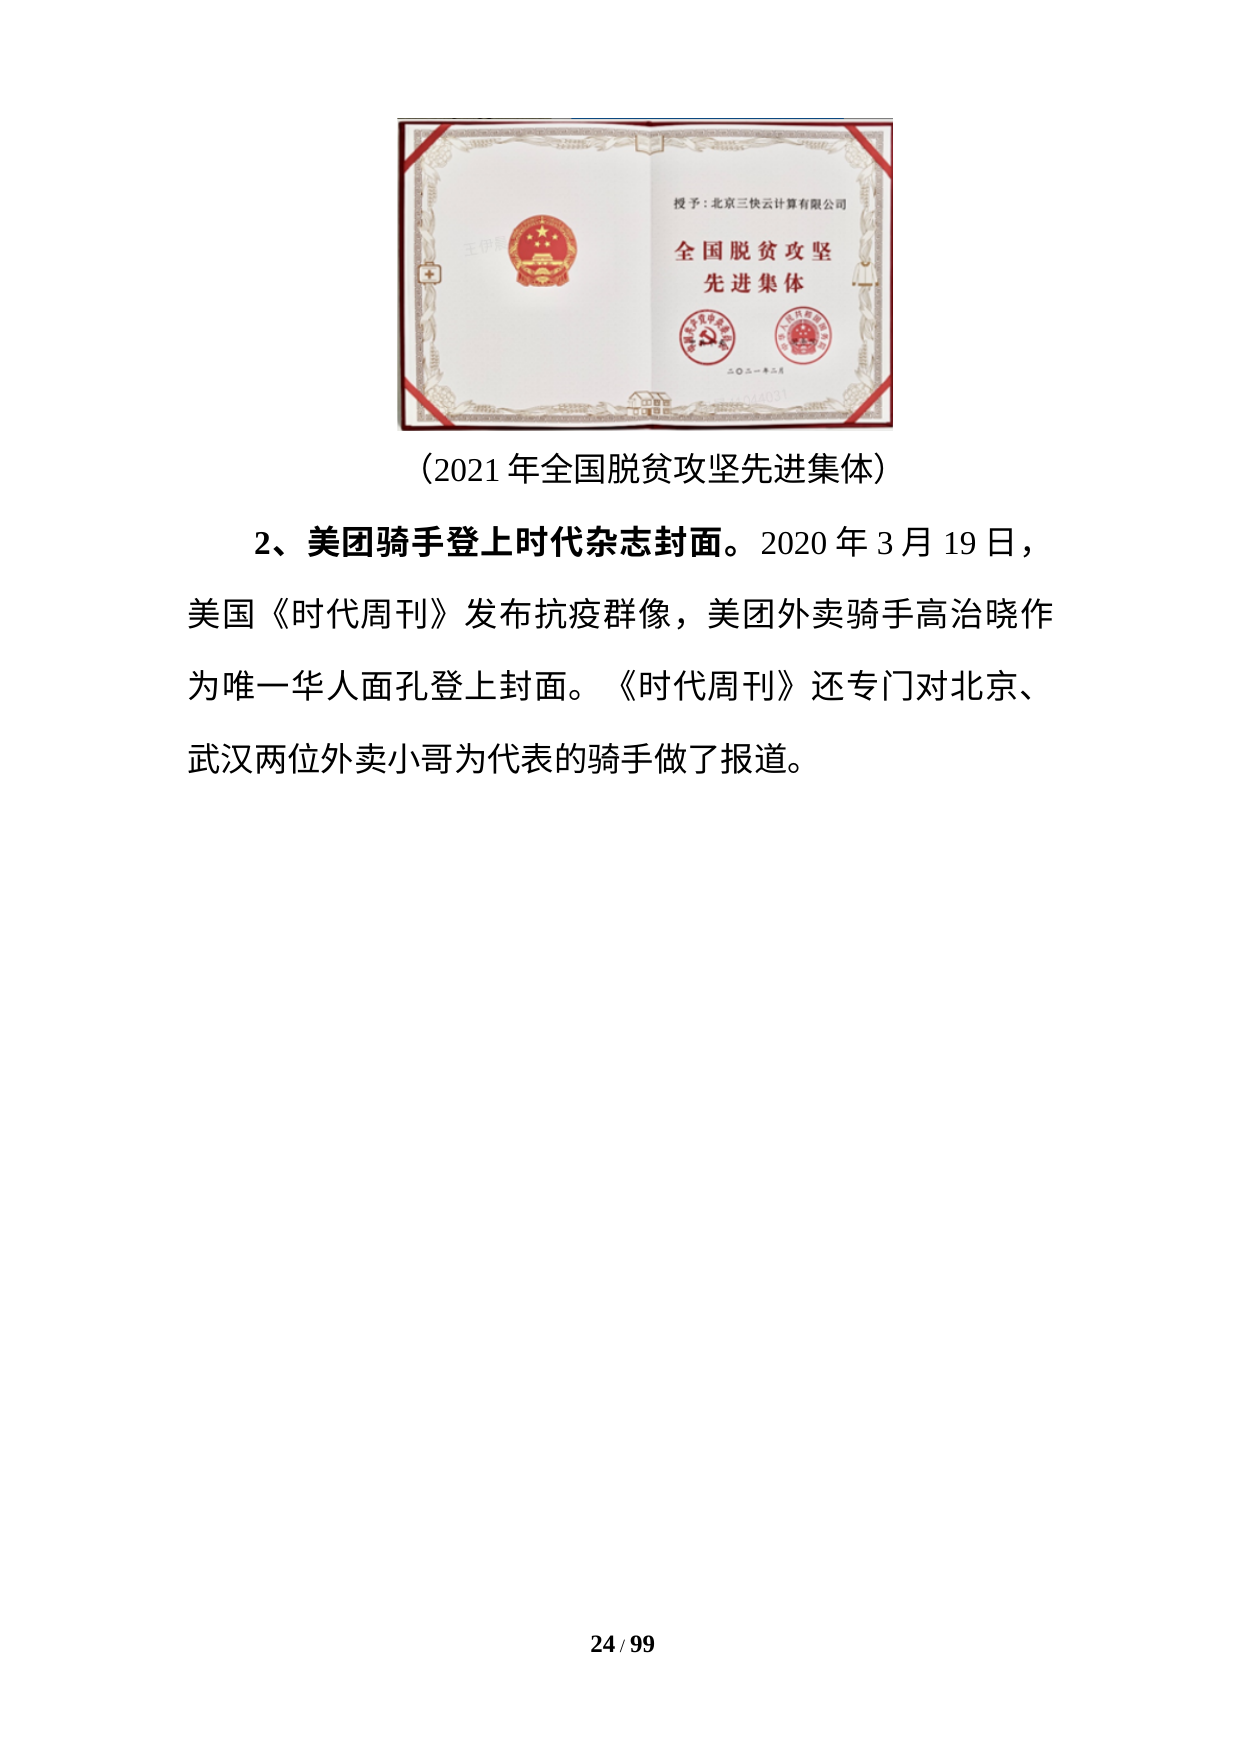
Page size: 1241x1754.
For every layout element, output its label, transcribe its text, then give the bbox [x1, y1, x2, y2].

text 2、美团骑手登上时代杂志封面。2020年3月19日，美国《时代周刊》发布抗疫群像，美团外卖骑手高治晓作为唯一华人面孔登上封面。《时代周刊》还专门对北京、武汉两位外卖小哥为代表的骑手做了报道。 [187, 515, 1053, 781]
picture [397, 118, 893, 431]
text （2021年全国脱贫攻坚先进集体） [187, 443, 1053, 491]
